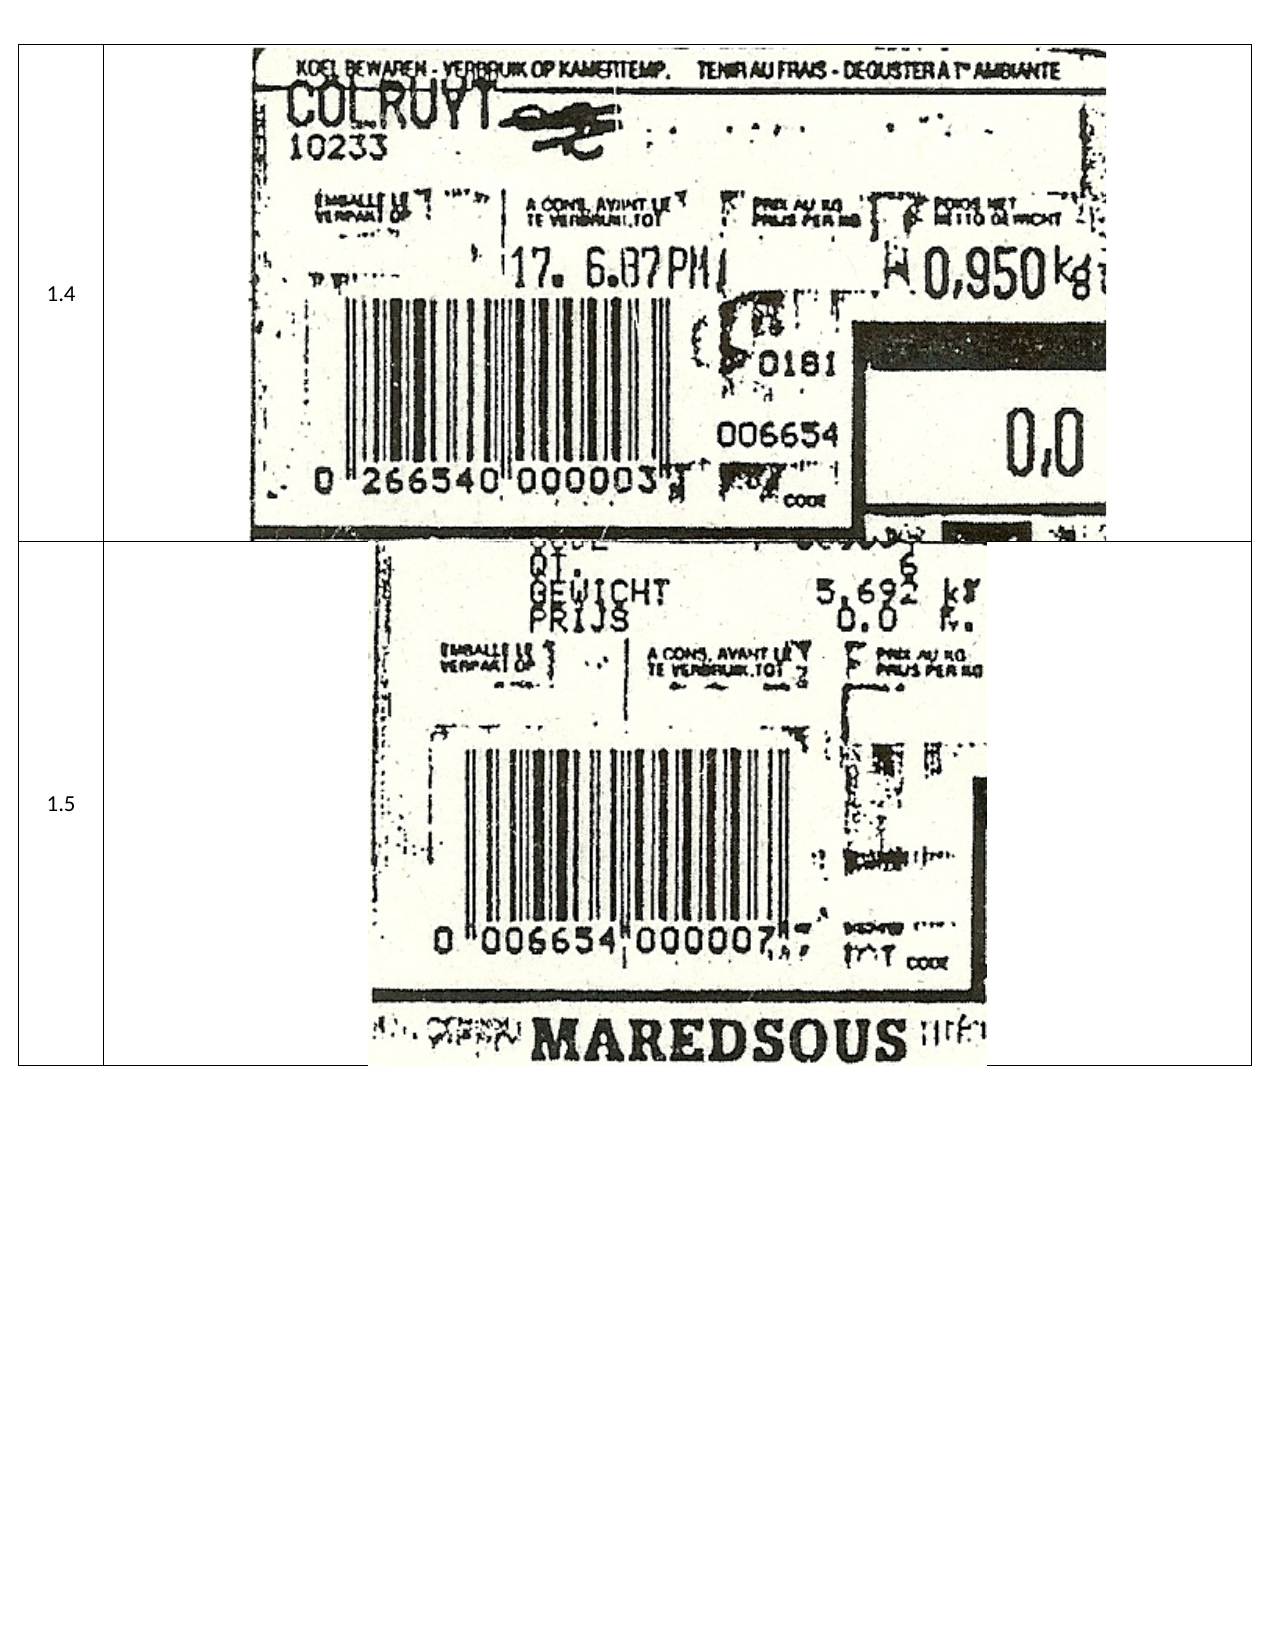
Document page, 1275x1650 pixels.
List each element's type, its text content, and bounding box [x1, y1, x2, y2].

picture [248, 45, 1107, 1066]
table_cell [1107, 45, 1251, 541]
table_cell [104, 45, 248, 541]
table_cell 1.5 [19, 542, 103, 1065]
table_cell [104, 542, 368, 1065]
table_cell [987, 542, 1251, 1065]
table_cell 1.4 [19, 45, 103, 541]
